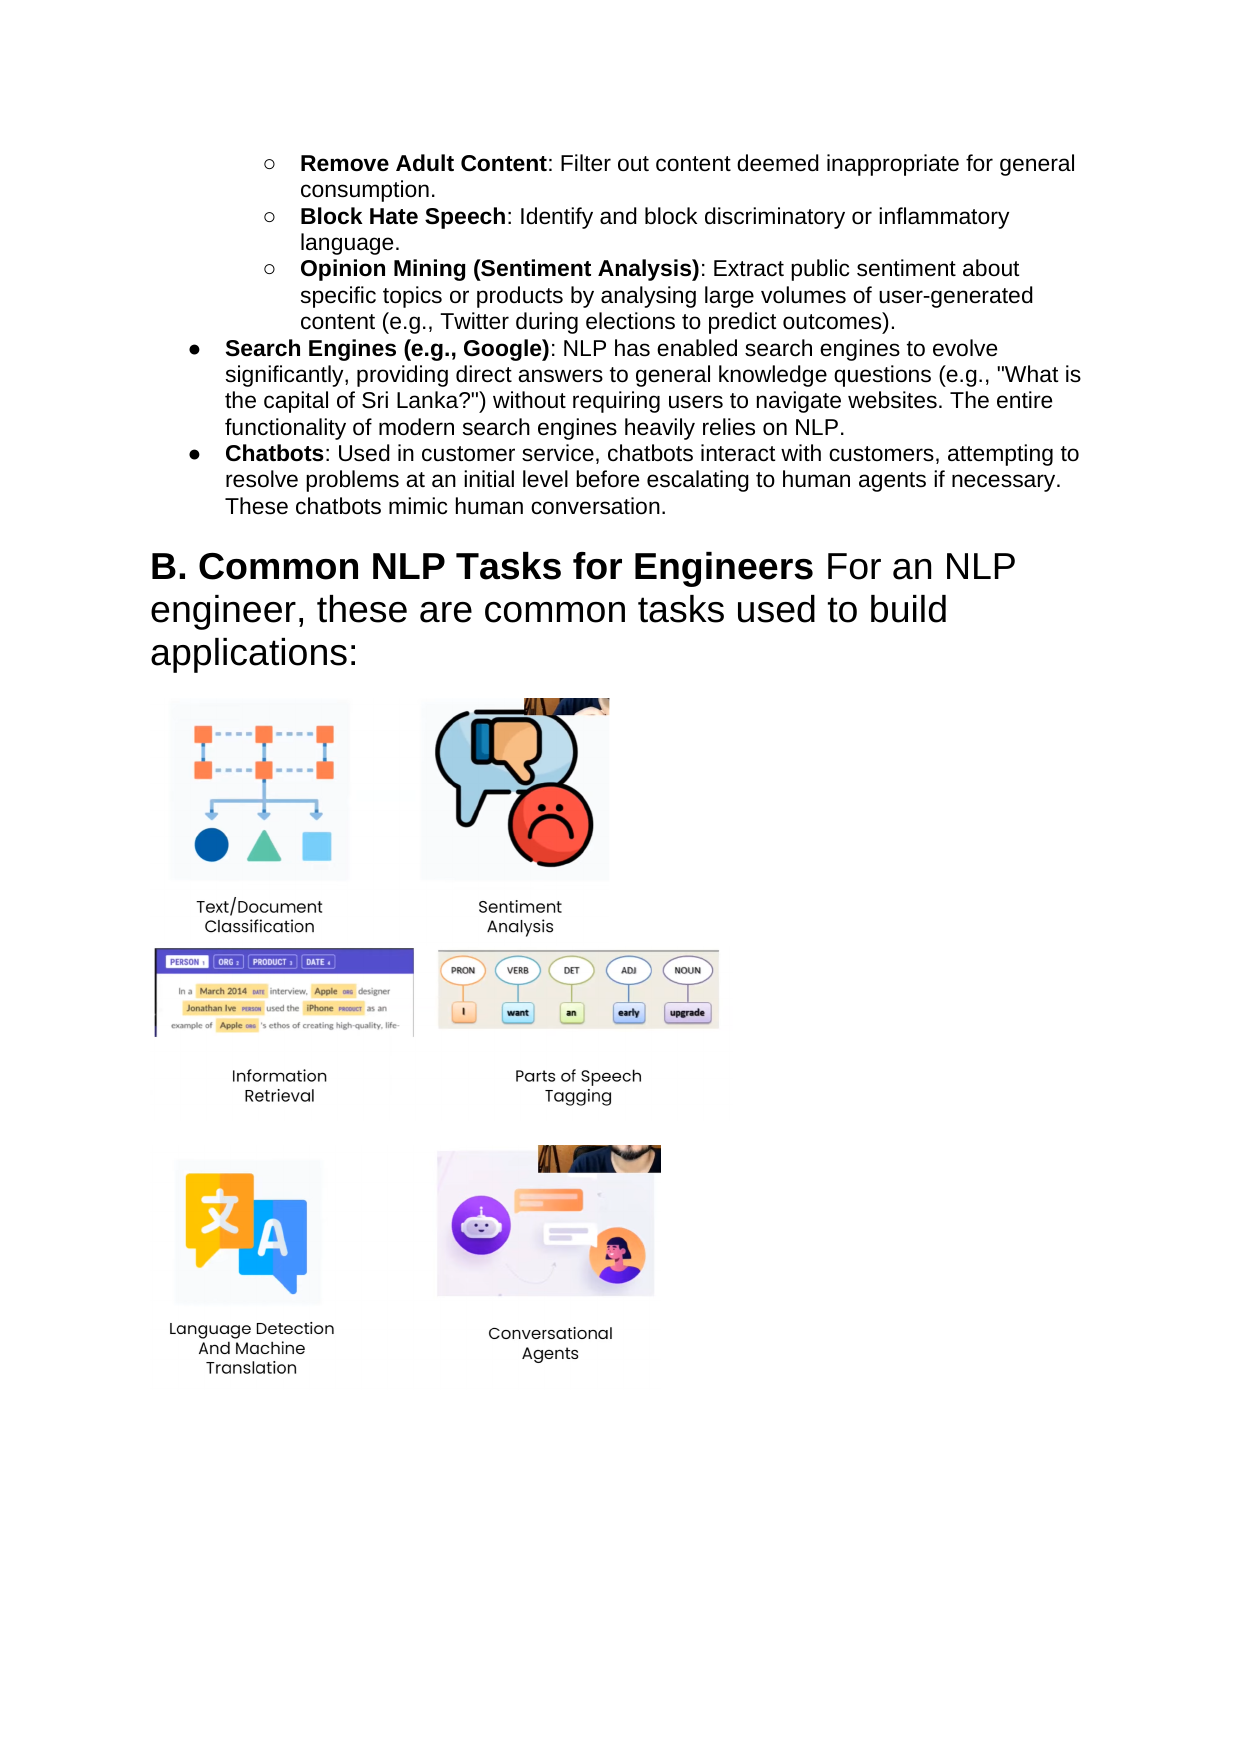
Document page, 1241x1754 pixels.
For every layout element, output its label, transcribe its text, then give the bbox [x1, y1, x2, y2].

list Block Hate Speech: Identify and block discriminatory or inflammatory language. [262, 203, 1090, 255]
picture [150, 698, 733, 1121]
picture [150, 1145, 661, 1390]
text B. Common NLP Tasks for Engineers For an NLP engineer, these are common tasks used to build applications: [150, 544, 1090, 673]
list Opinion Mining (Sentiment Analysis): Extract public sentiment about specific topics or products by analysing large volumes of user-generated content (e.g., Twitter during elections to predict outcomes). [262, 255, 1090, 334]
list Chatbots: Used in customer service, chatbots interact with customers, attempting to resolve problems at an initial level before escalating to human agents if necessary. These chatbots mimic human conversation. [187, 440, 1090, 519]
list Search Engines (e.g., Google): NLP has enabled search engines to evolve significantly, providing direct answers to general knowledge questions (e.g., "What is the capital of Sri Lanka?") without requiring users to navigate websites. The entire functionality of modern search engines heavily relies on NLP. [187, 334, 1090, 440]
list Remove Adult Content: Filter out content deemed inappropriate for general consumption. [262, 150, 1090, 203]
